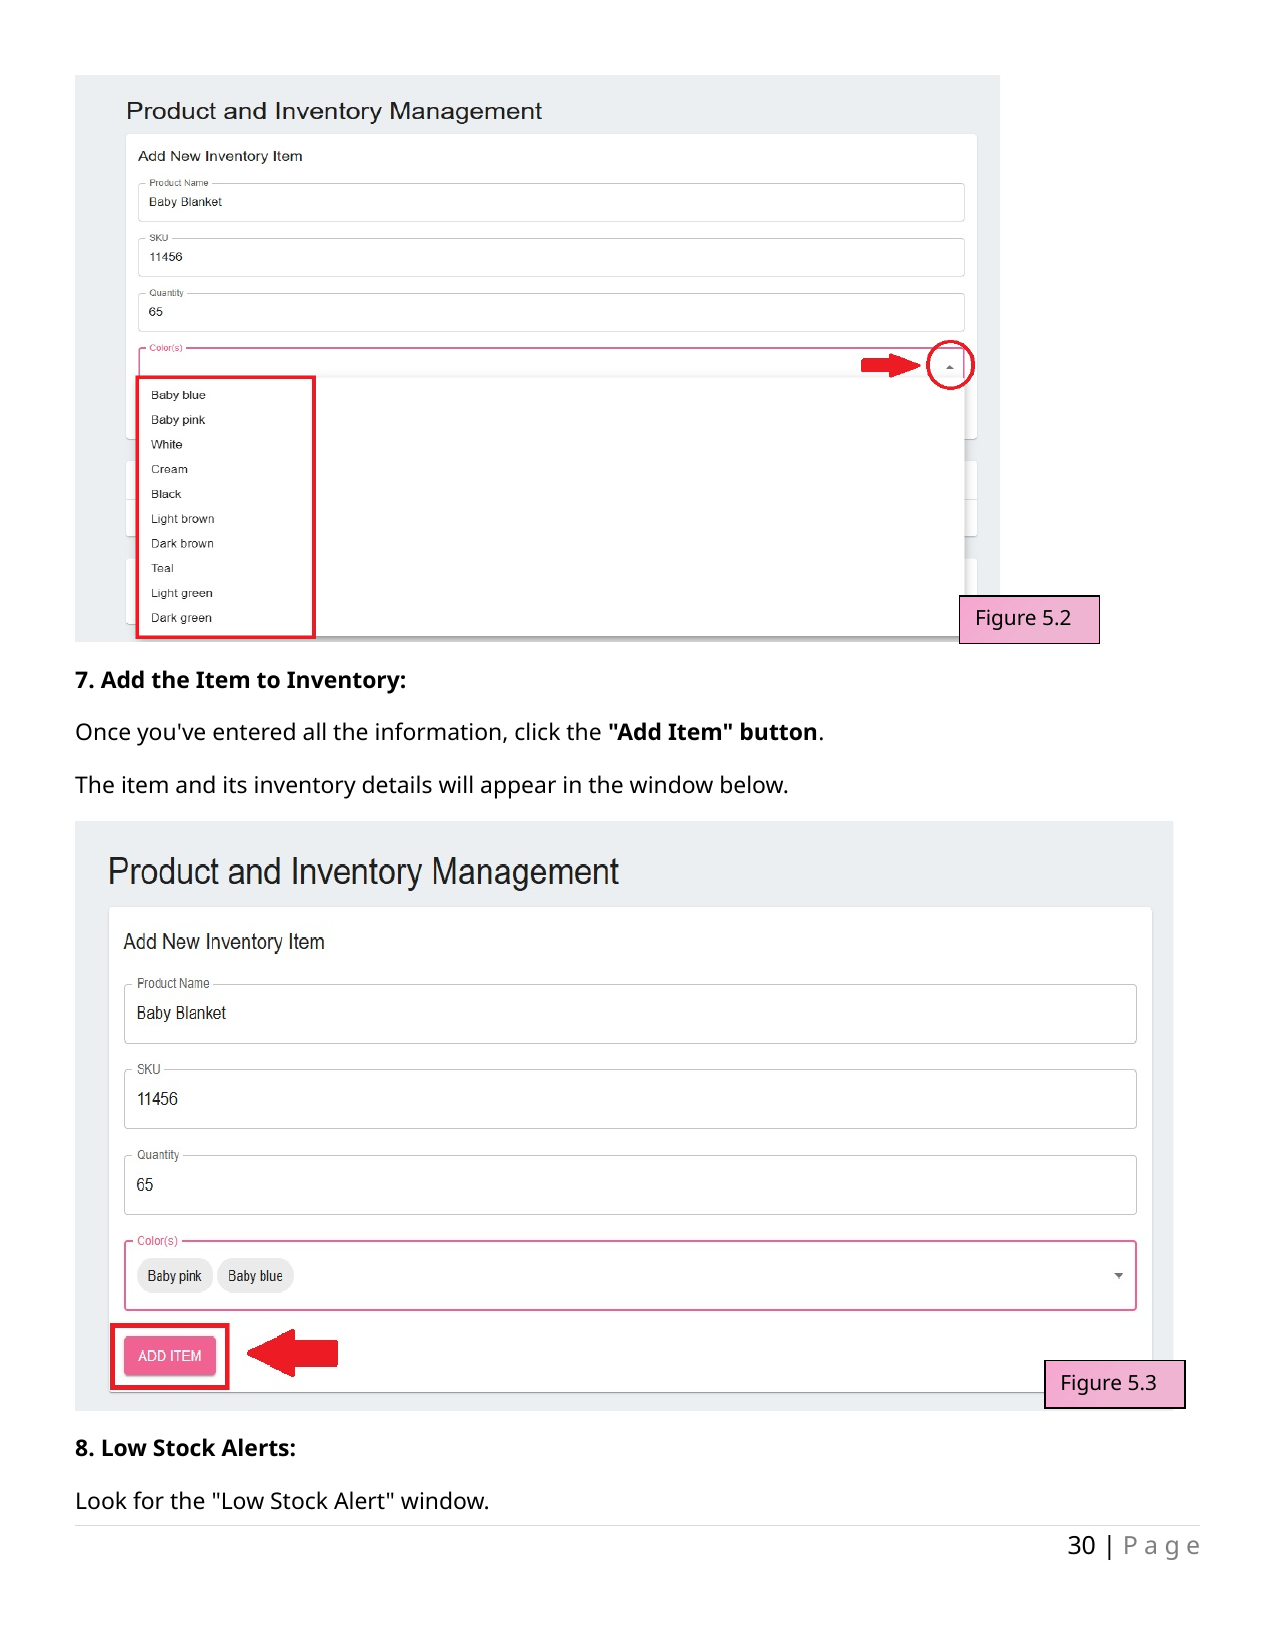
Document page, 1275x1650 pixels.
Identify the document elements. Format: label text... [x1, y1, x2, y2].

text Once you've entered all the information, click the "Add Item" button. [75, 716, 1200, 747]
picture [75, 75, 1001, 642]
text Look for the "Low Stock Alert" window. [75, 1485, 1200, 1516]
picture [75, 821, 1174, 1411]
text The item and its inventory details will appear in the window below. [75, 769, 1200, 800]
text 7. Add the Item to Inventory: [75, 664, 1200, 695]
text 8. Low Stock Alerts: [75, 1432, 1200, 1463]
